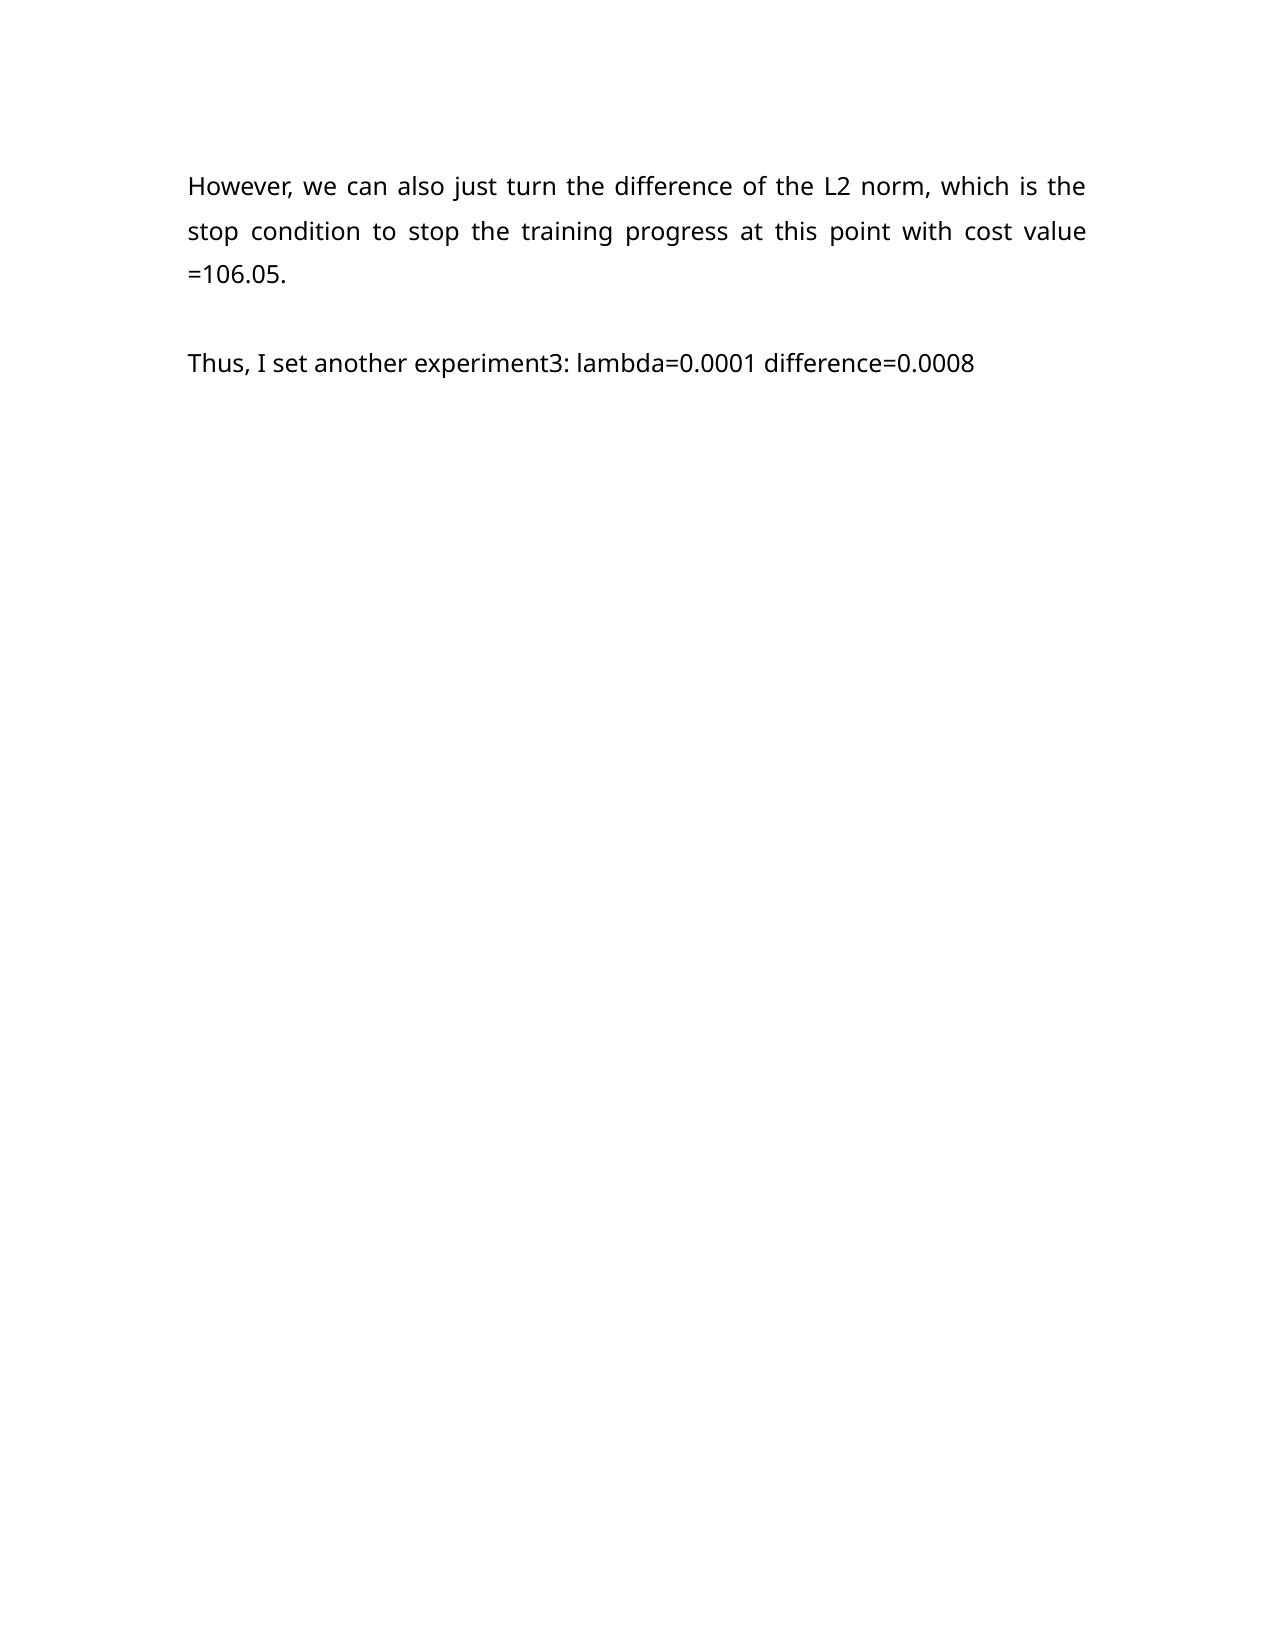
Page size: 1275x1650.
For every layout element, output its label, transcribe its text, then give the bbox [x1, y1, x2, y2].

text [187, 164, 1087, 296]
text Thus, I set another experiment3: lambda=0.0001 difference=0.0008 [187, 340, 1087, 384]
